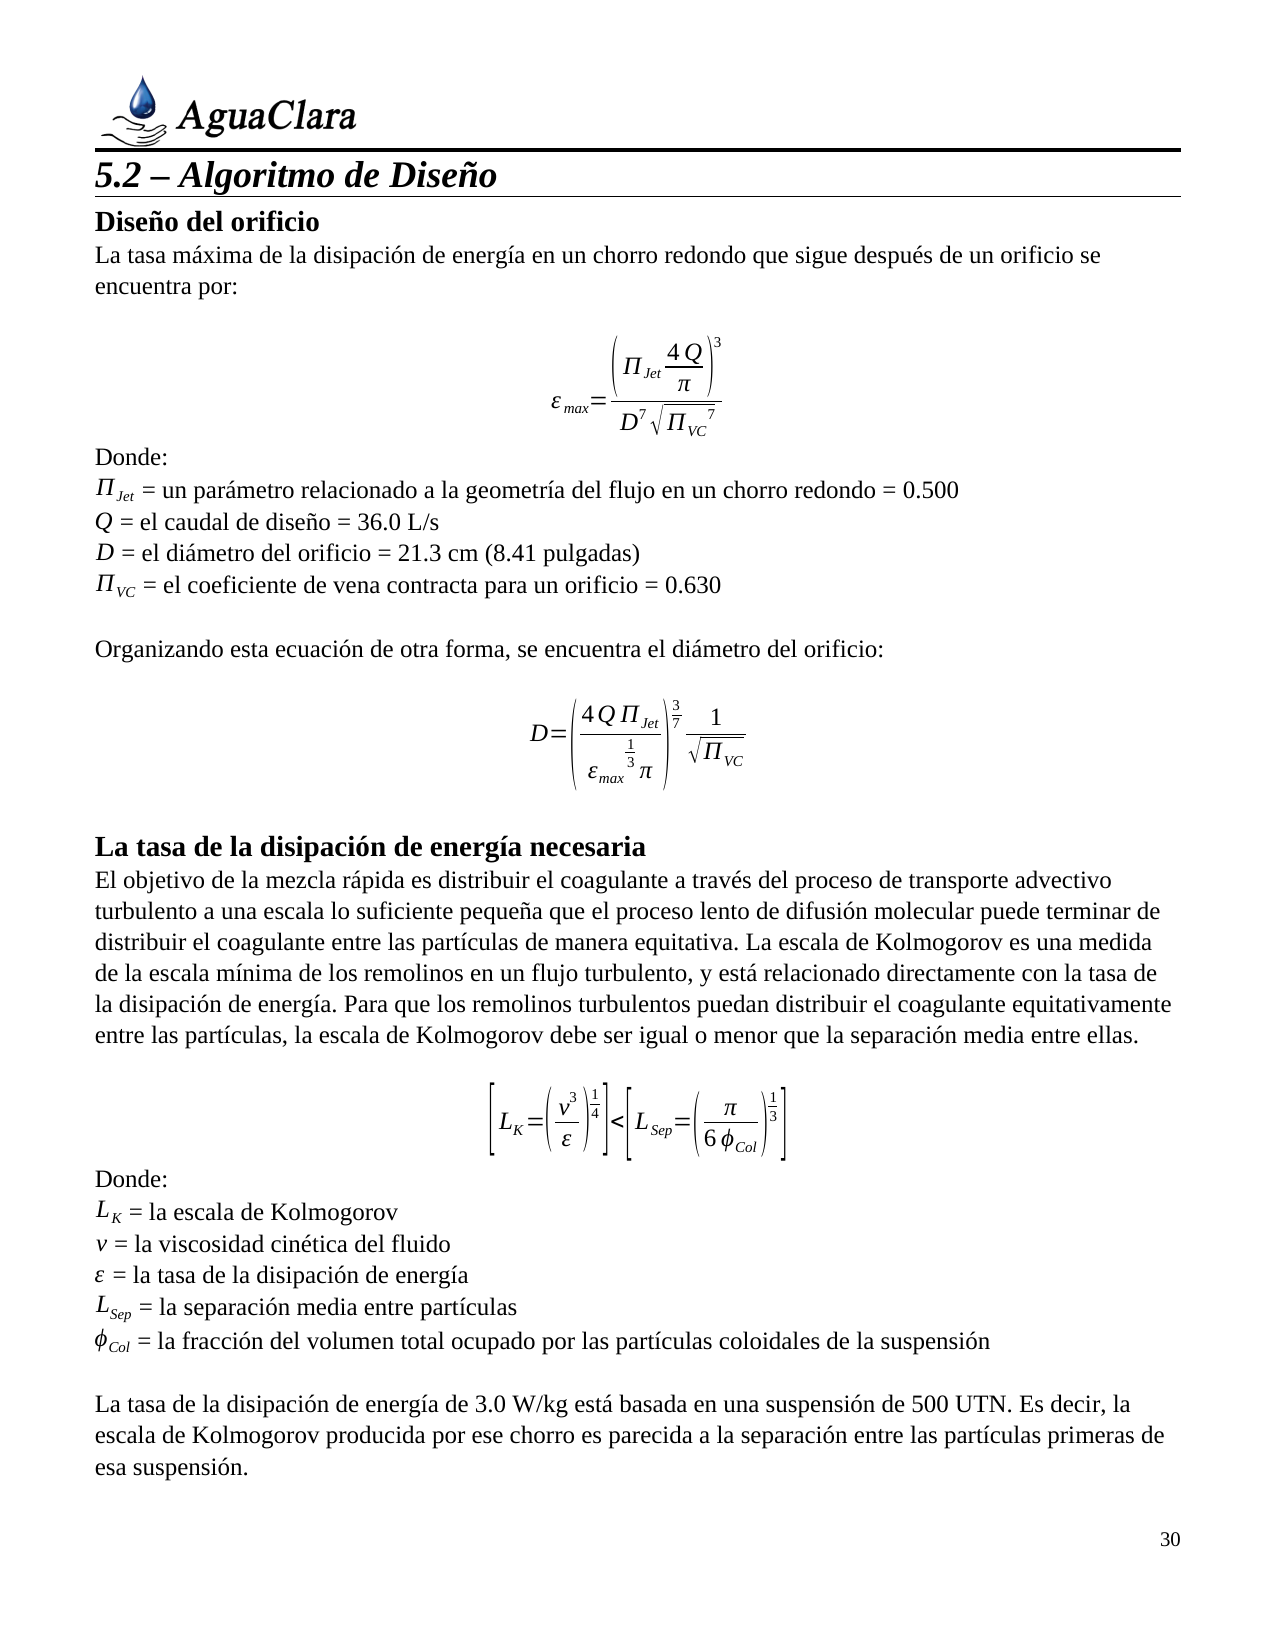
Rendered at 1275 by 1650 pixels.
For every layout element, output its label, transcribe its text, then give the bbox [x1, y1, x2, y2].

text Donde: [94, 1164, 1181, 1193]
text = el diámetro del orificio = 21.3 cm (8.41 pulgadas) [94, 538, 1181, 567]
subtitle Diseño del orificio [94, 204, 1181, 238]
text = el caudal de diseño = 36.0 L/s [94, 507, 1181, 536]
text = la escala de Kolmogorov [94, 1195, 1181, 1227]
text = la tasa de la disipación de energía [94, 1260, 1181, 1289]
text Organizando esta ecuación de otra forma, se encuentra el diámetro del orificio: [94, 634, 1181, 663]
subtitle – Algoritmo de Diseño [94, 152, 1181, 197]
text Donde: [94, 442, 1181, 471]
text La tasa máxima de la disipación de energía en un chorro redondo que sigue después de un orificio se encuentra por: [94, 240, 1181, 300]
text El objetivo de la mezcla rápida es distribuir el coagulante a través del proceso de transporte advectivo turbulento a una escala lo suficiente pequeña que el proceso lento de difusión molecular puede terminar de distribuir el coagulante entre las partículas de manera equitativa. La escala de Kolmogorov es una medida de la escala mínima de los remolinos en un flujo turbulento, y está relacionado directamente con la tasa de la disipación de energía. Para que los remolinos turbulentos puedan distribuir el coagulante equitativamente entre las partículas, la escala de Kolmogorov debe ser igual o menor que la separación media entre ellas. [94, 865, 1181, 1049]
picture [94, 75, 373, 148]
text = la separación media entre partículas [94, 1291, 1181, 1322]
text = la fracción del volumen total ocupado por las partículas coloidales de la suspensión [94, 1325, 1181, 1356]
subtitle La tasa de la disipación de energía necesaria [94, 829, 1181, 863]
text = un parámetro relacionado a la geometría del flujo en un chorro redondo = 0.500 [94, 473, 1181, 505]
text = la viscosidad cinética del fluido [94, 1229, 1181, 1258]
text La tasa de la disipación de energía de 3.0 W/kg está basada en una suspensión de 500 UTN. Es decir, la escala de Kolmogorov producida por ese chorro es parecida a la separación entre las partículas primeras de esa suspensión. [94, 1389, 1181, 1480]
text = el coeficiente de vena contracta para un orificio = 0.630 [94, 569, 1181, 601]
